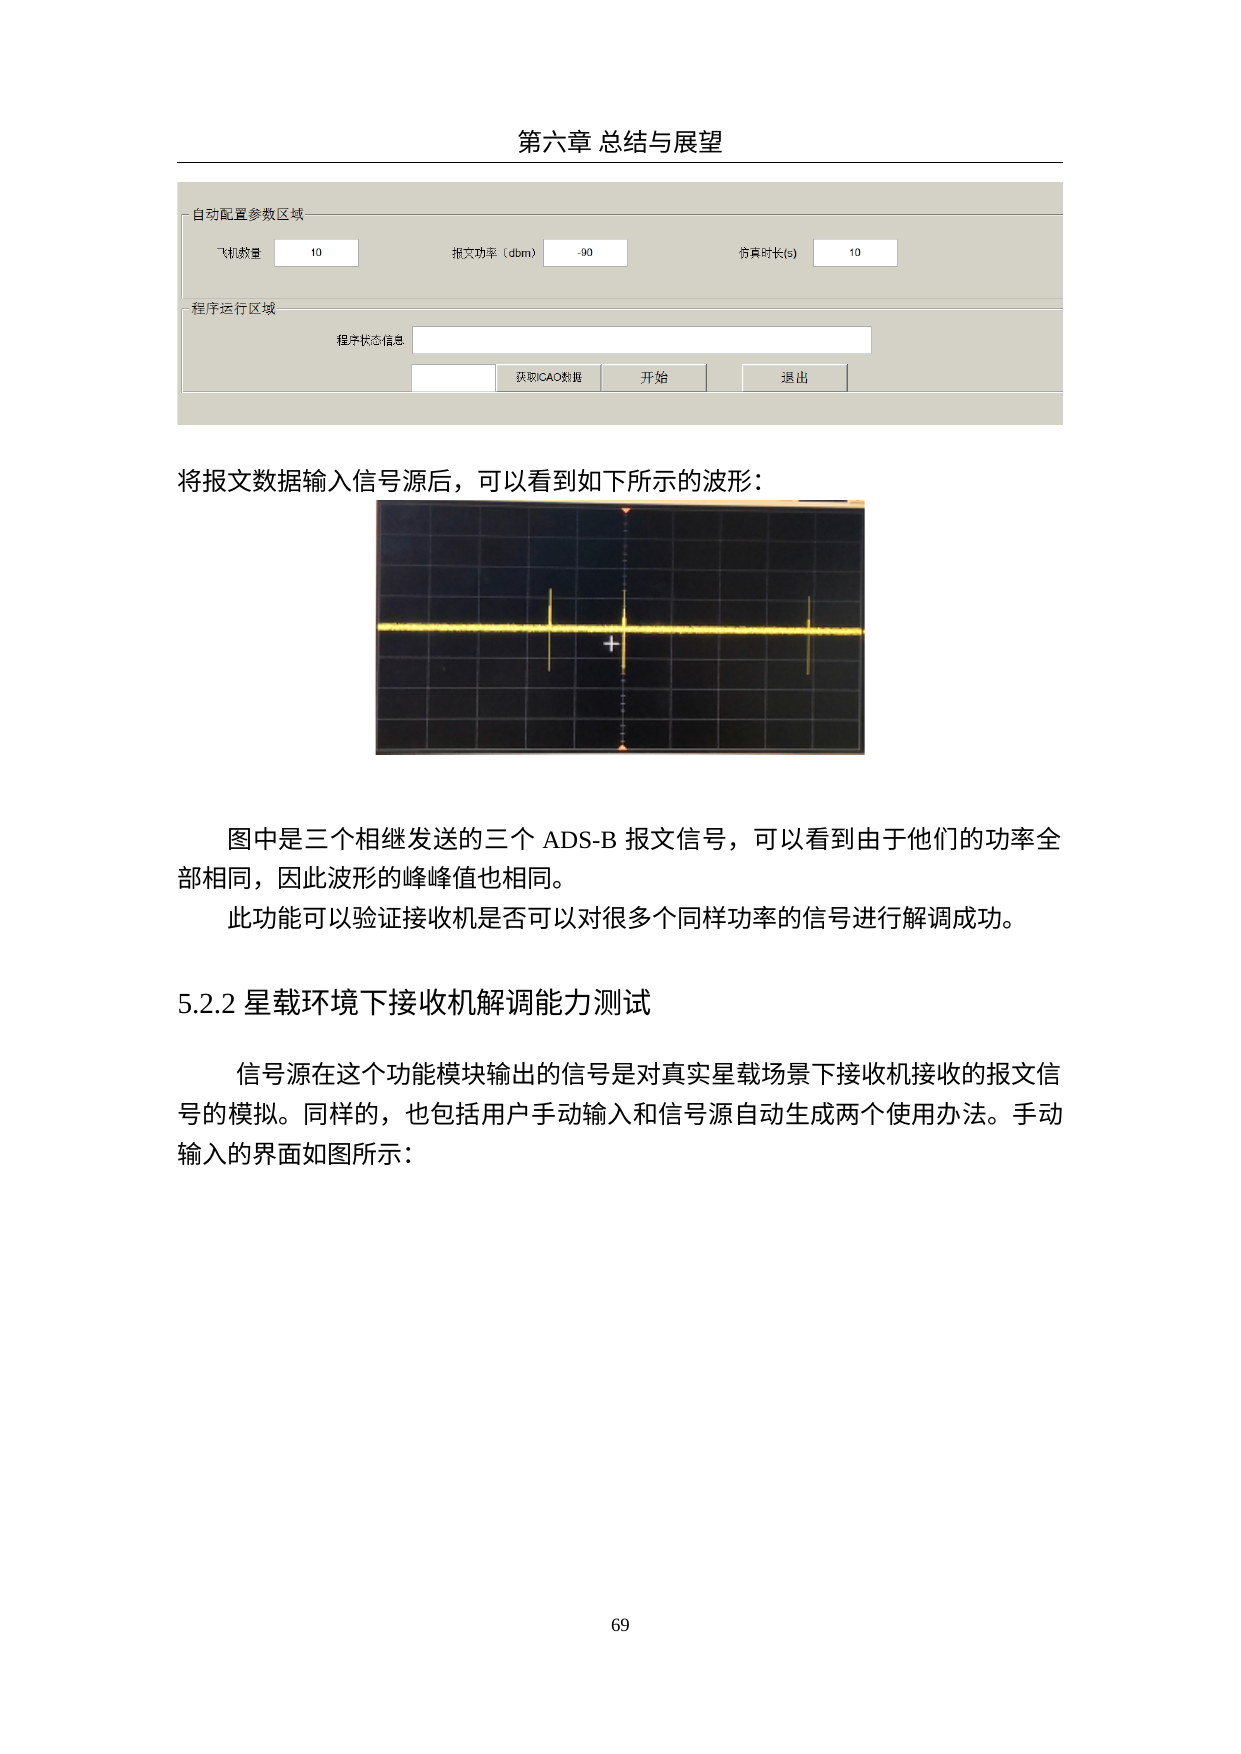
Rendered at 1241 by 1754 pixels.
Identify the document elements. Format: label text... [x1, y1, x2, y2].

text 信号源在这个功能模块输出的信号是对真实星载场景下接收机接收的报文信号的模拟。同样的，也包括用户手动输入和信号源自动生成两个使用办法。手动输入的界面如图所示： [177, 1053, 1063, 1172]
text 将报文数据输入信号源后，可以看到如下所示的波形： [177, 460, 1063, 500]
text 此功能可以验证接收机是否可以对很多个同样功率的信号进行解调成功。 [177, 897, 1063, 936]
text 图中是三个相继发送的三个ADS-B 报文信号，可以看到由于他们的功率全部相同，因此波形的峰峰值也相同。 [177, 817, 1063, 897]
text 5.2.2 星载环境下接收机解调能力测试 [177, 961, 1063, 1041]
picture [375, 500, 865, 755]
picture [177, 182, 1063, 425]
